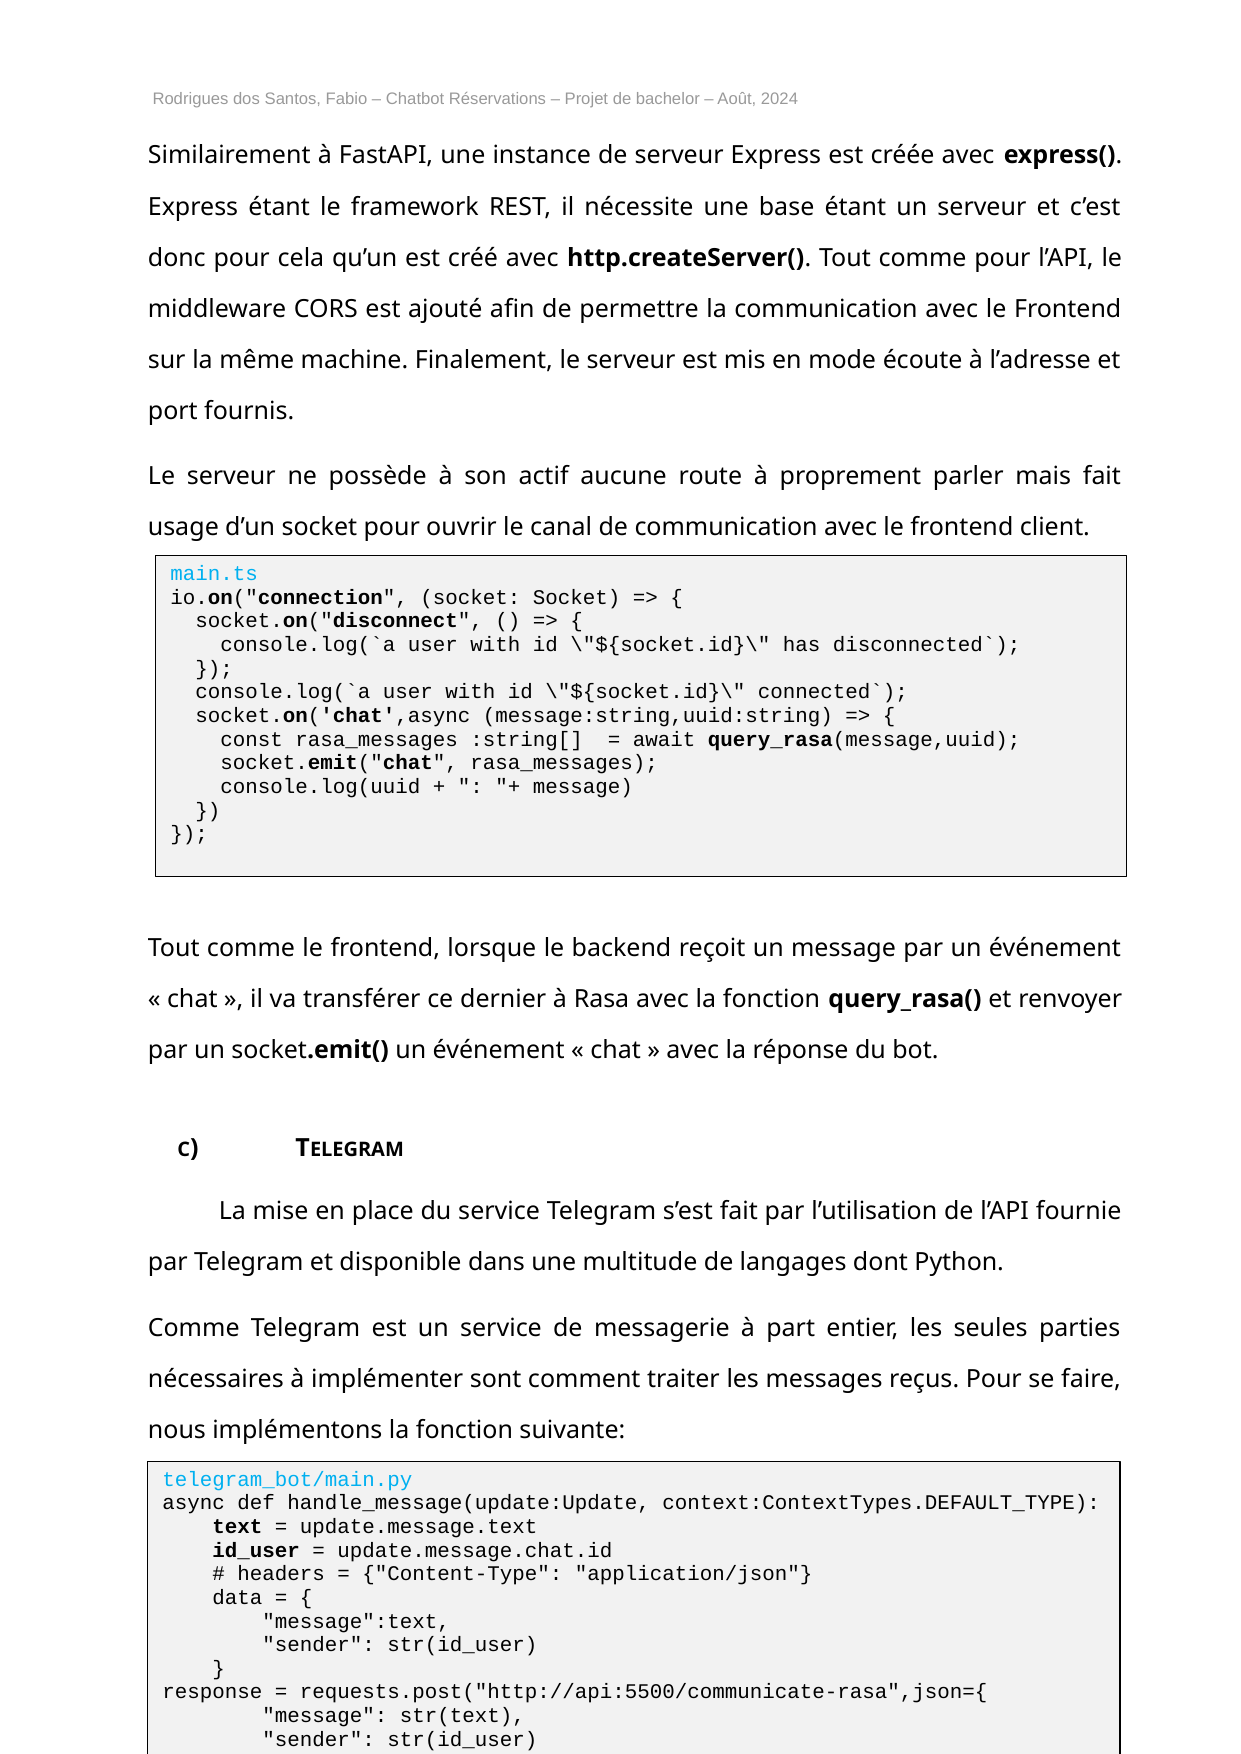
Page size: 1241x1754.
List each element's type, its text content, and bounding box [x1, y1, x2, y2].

subtitle Telegram [177, 1130, 1122, 1164]
text Tout comme le frontend, lorsque le backend reçoit un message par un événement « chat », il va transférer ce dernier à Rasa avec la fonction query_rasa() et renvoyer par un socket.emit() un événement « chat » avec la réponse du bot. [148, 575, 1122, 1066]
text Similairement à FastAPI, une instance de serveur Express est créée avec express(). Express étant le framework REST, il nécessite une base étant un serveur et c’est donc pour cela qu’un est créé avec http.createServer(). Tout comme pour l’API, le middleware CORS est ajouté afin de permettre la communication avec le Frontend sur la même machine. Finalement, le serveur est mis en mode écoute à l’adresse et port fournis. [148, 137, 1122, 426]
text Le serveur ne possède à son actif aucune route à proprement parler mais fait usage d’un socket pour ouvrir le canal de communication avec le frontend client. [148, 458, 1122, 543]
text La mise en place du service Telegram s’est fait par l’utilisation de l’API fournie par Telegram et disponible dans une multitude de langages dont Python. [148, 1193, 1122, 1278]
text Comme Telegram est un service de messagerie à part entier, les seules parties nécessaires à implémenter sont comment traiter les messages reçus. Pour se faire, nous implémentons la fonction suivante: [148, 1309, 1122, 1445]
